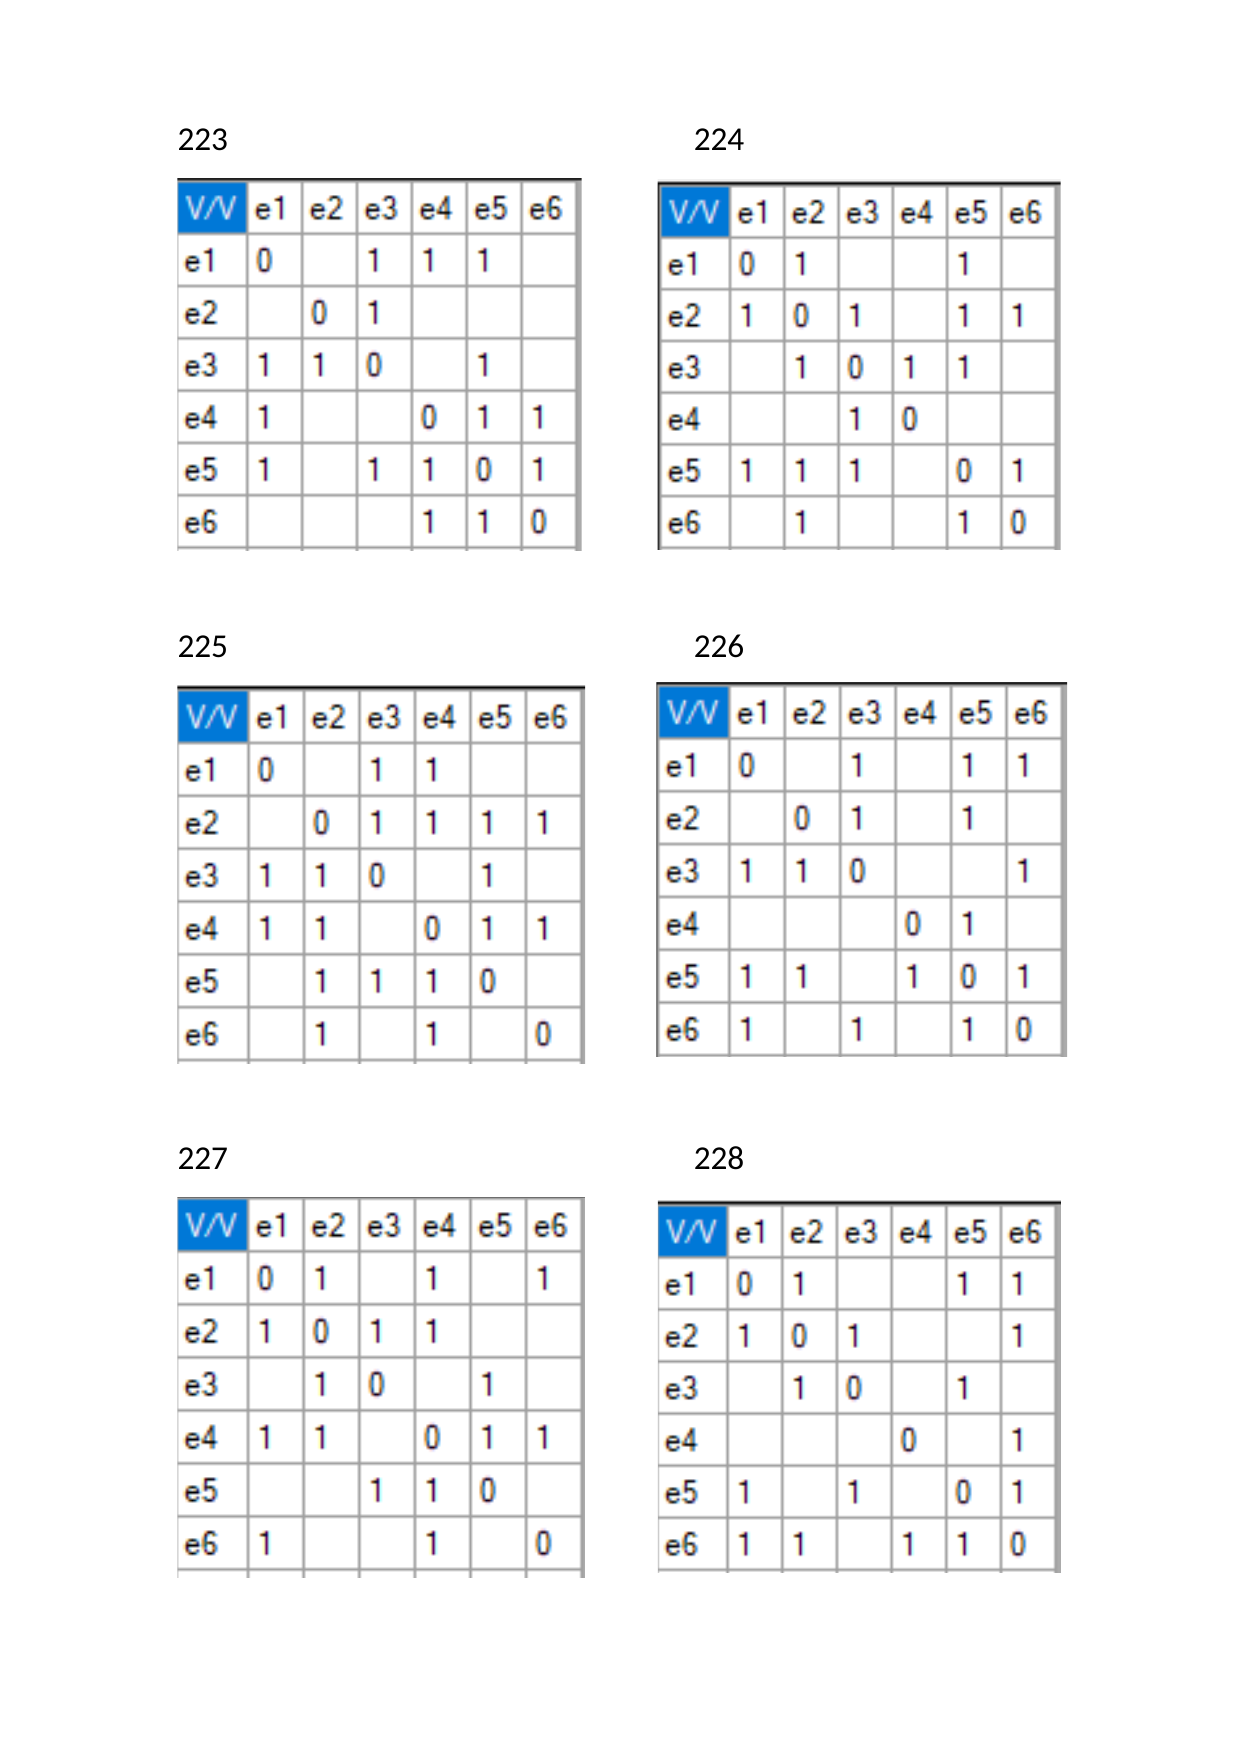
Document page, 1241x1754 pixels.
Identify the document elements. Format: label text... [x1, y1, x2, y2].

picture [177, 178, 582, 551]
picture [657, 1200, 1061, 1573]
text 227 228 [177, 1137, 1152, 1178]
picture [177, 1197, 585, 1578]
text 223 224 [177, 118, 1152, 159]
picture [177, 685, 586, 1064]
text 225 226 [177, 624, 1152, 665]
picture [656, 682, 1068, 1057]
picture [657, 179, 1061, 550]
